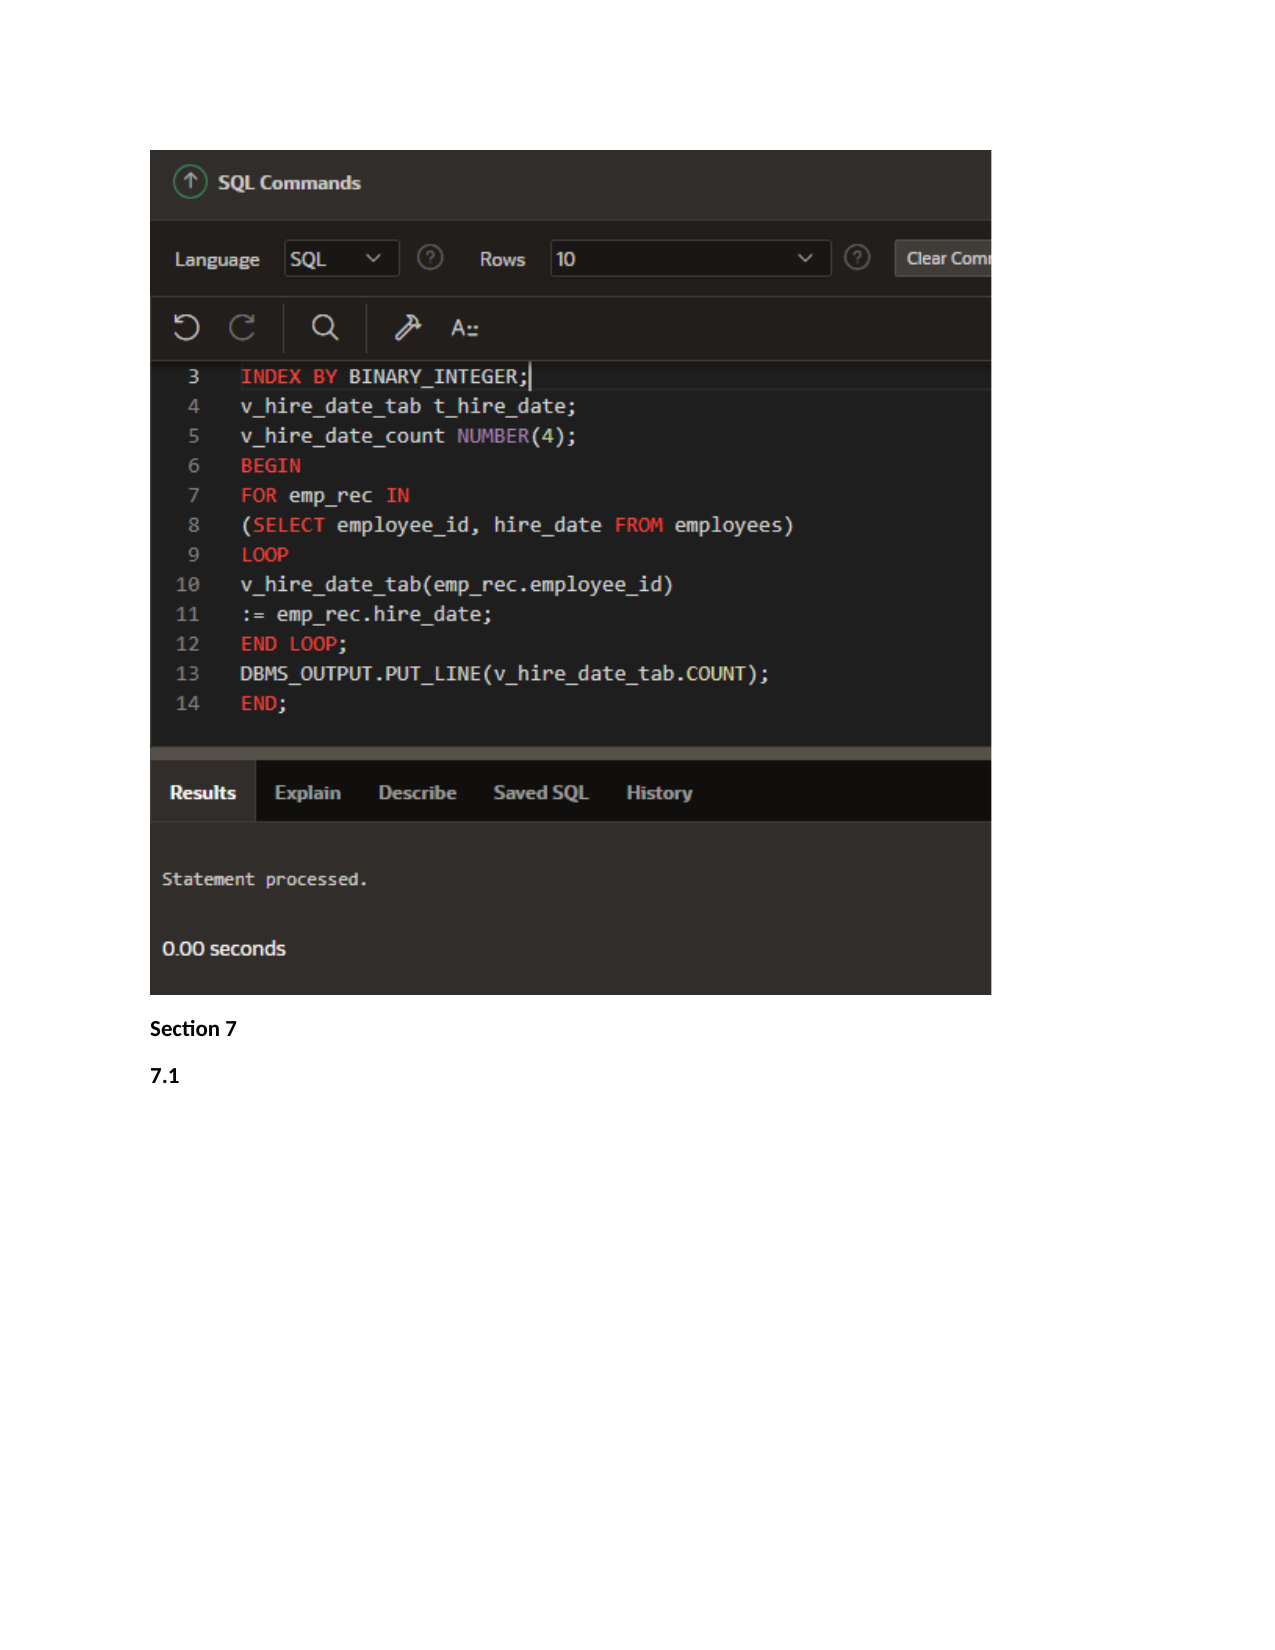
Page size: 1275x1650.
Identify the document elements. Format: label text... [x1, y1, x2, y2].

text Section 7 [150, 1014, 1125, 1042]
picture [150, 150, 992, 995]
text 7.1 [150, 1061, 1125, 1089]
